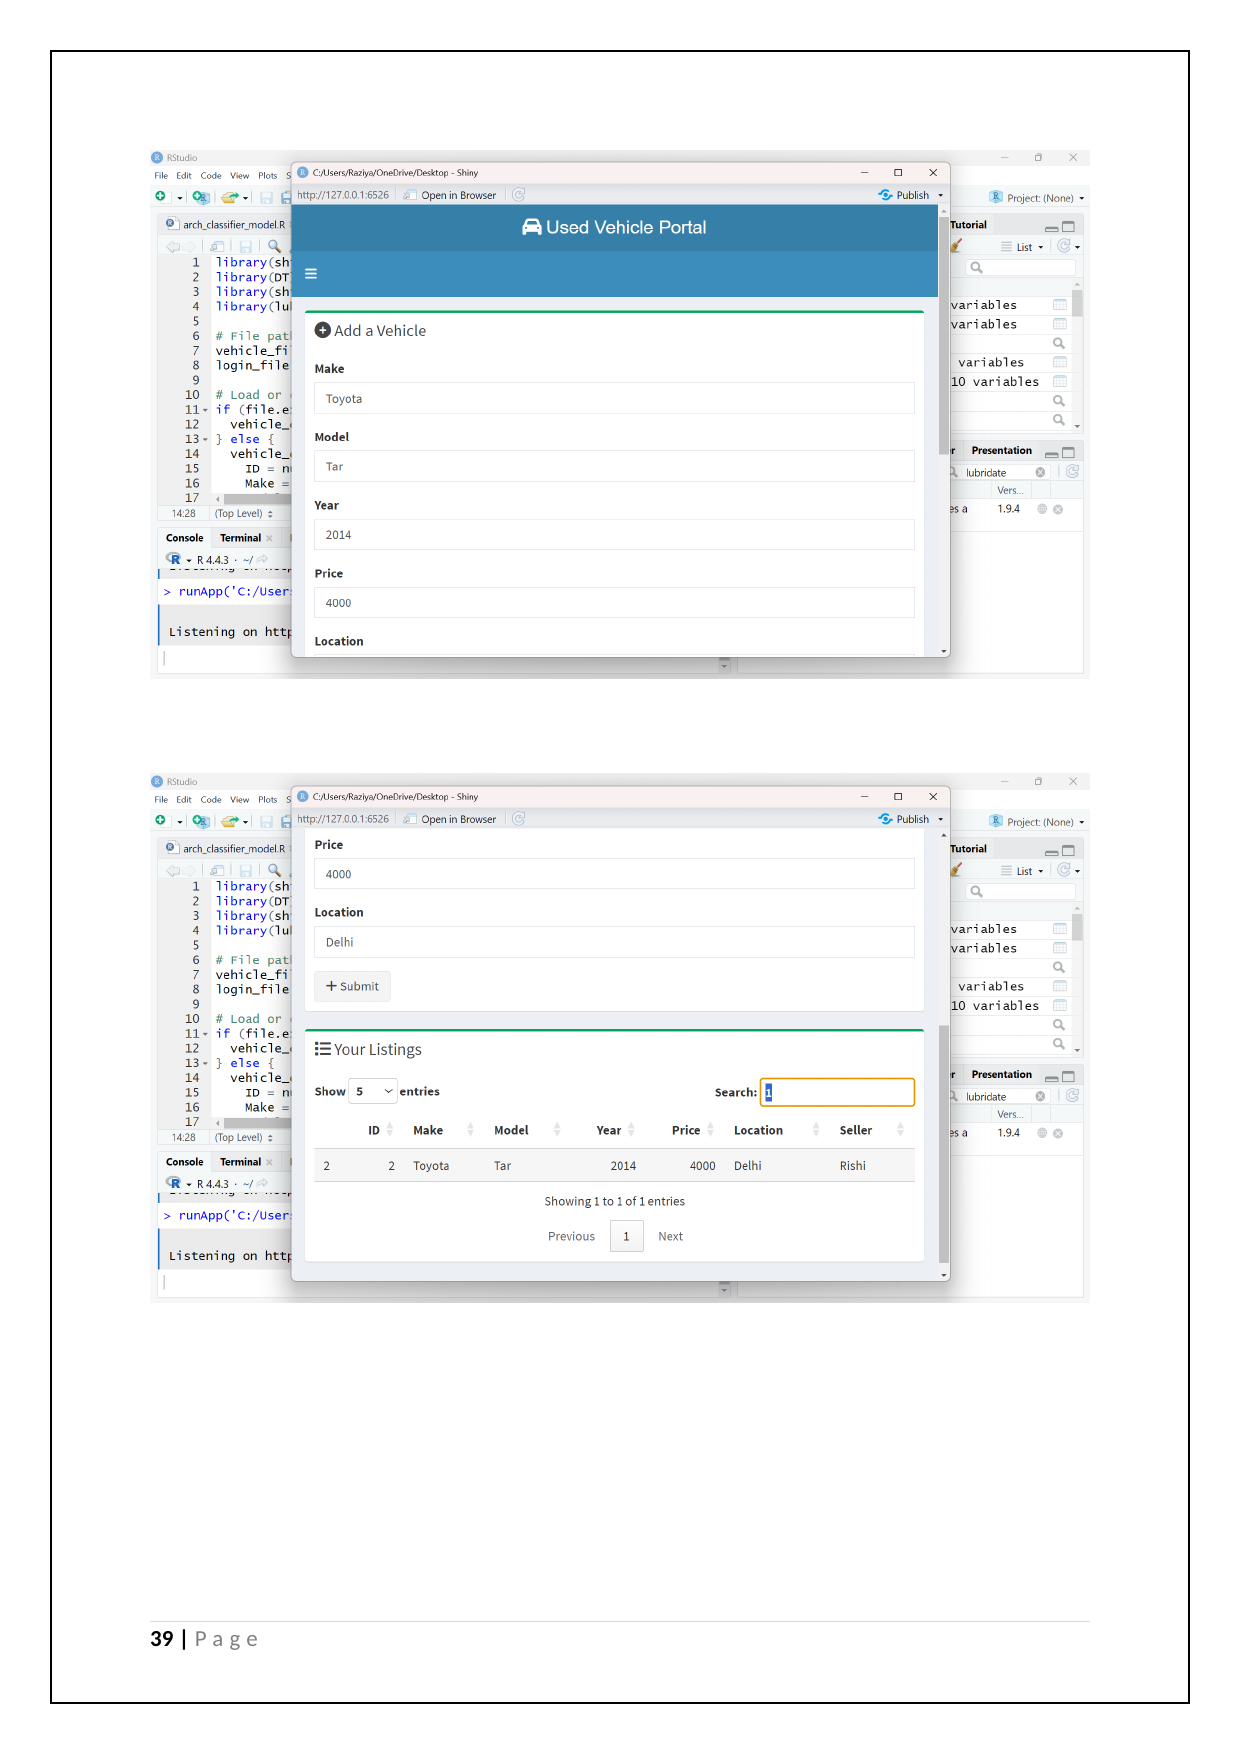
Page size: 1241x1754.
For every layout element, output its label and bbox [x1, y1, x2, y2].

picture [150, 150, 1091, 679]
picture [150, 773, 1091, 1303]
